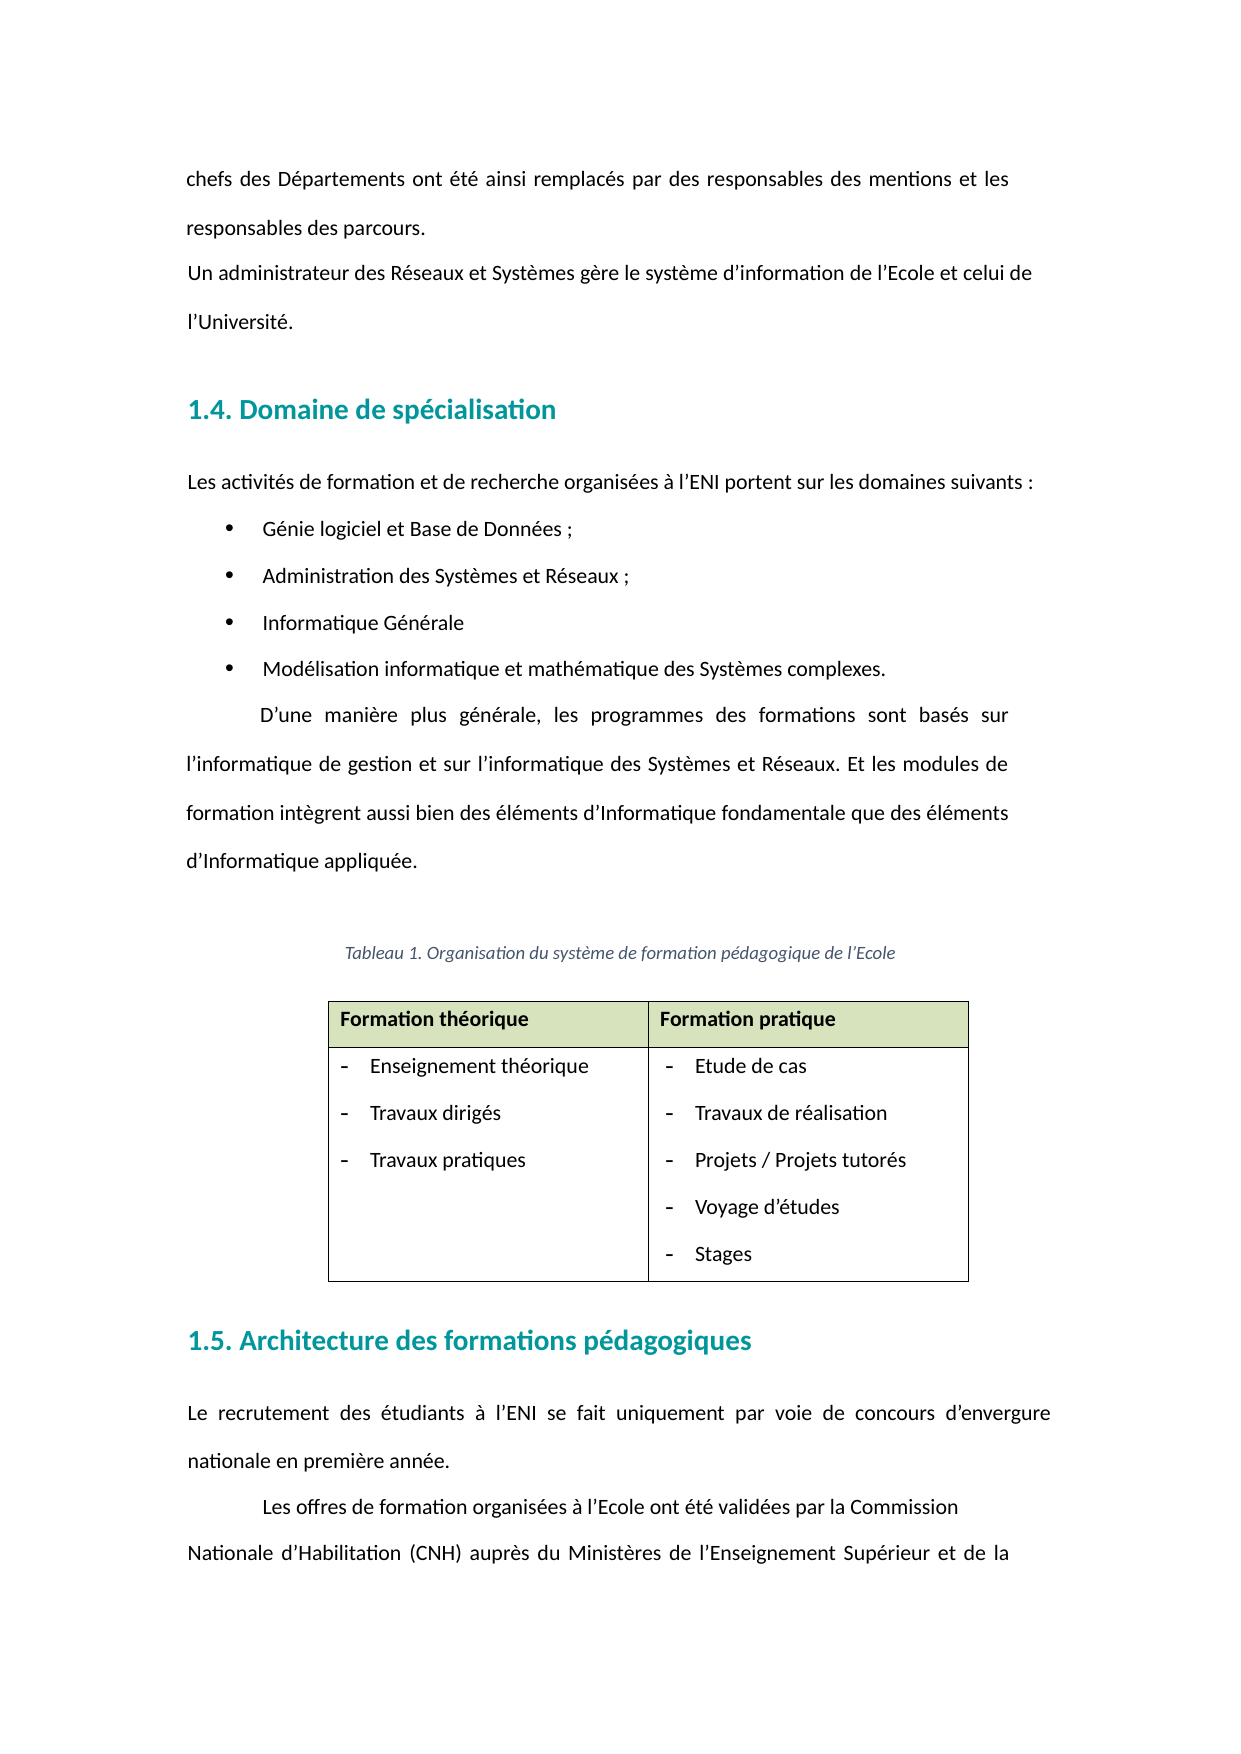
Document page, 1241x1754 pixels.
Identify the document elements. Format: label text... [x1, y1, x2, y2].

text Les offres de formation organisées à l’Ecole ont été validées par la Commission [262, 1491, 1053, 1523]
list Informatique Générale [225, 605, 1052, 637]
table_header Formation théorique [329, 1002, 648, 1047]
subtitle 1.4. Domaine de spécialisation [187, 376, 1053, 441]
text Les activités de formation et de recherche organisées à l’ENI portent sur les domaines suivants : [187, 465, 1053, 498]
subtitle 1.5. Architecture des formations pédagogiques [187, 1307, 1053, 1372]
list Modélisation informatique et mathématique des Systèmes complexes. [225, 652, 1052, 684]
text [186, 162, 1009, 243]
text Un administrateur des Réseaux et Systèmes gère le système d’information de l’Ecole et celui de l’Université. [187, 257, 1033, 338]
table_cell Etude de cas Travaux de réalisation Projets / Projets tutorés Voyage d’études Stages [649, 1048, 968, 1281]
text Le recrutement des étudiants à l’ENI se fait uniquement par voie de concours d’envergure nationale en première année. [187, 1396, 1053, 1477]
list Génie logiciel et Base de Données ; [225, 511, 1052, 543]
table_cell Enseignement théorique Travaux dirigés Travaux pratiques [329, 1048, 648, 1281]
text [187, 1536, 1010, 1569]
list Administration des Systèmes et Réseaux ; [225, 558, 1052, 590]
text D’une manière plus générale, les programmes des formations sont basés sur l’informatique de gestion et sur l’informatique des Systèmes et Réseaux. Et les modules de formation intègrent aussi bien des éléments d’Informatique fondamentale que des éléments d’Informatique appliquée. [186, 698, 1009, 877]
text Tableau 1. Organisation du système de formation pédagogique de l’Ecole [187, 936, 1053, 969]
table_header Formation pratique [649, 1002, 968, 1047]
